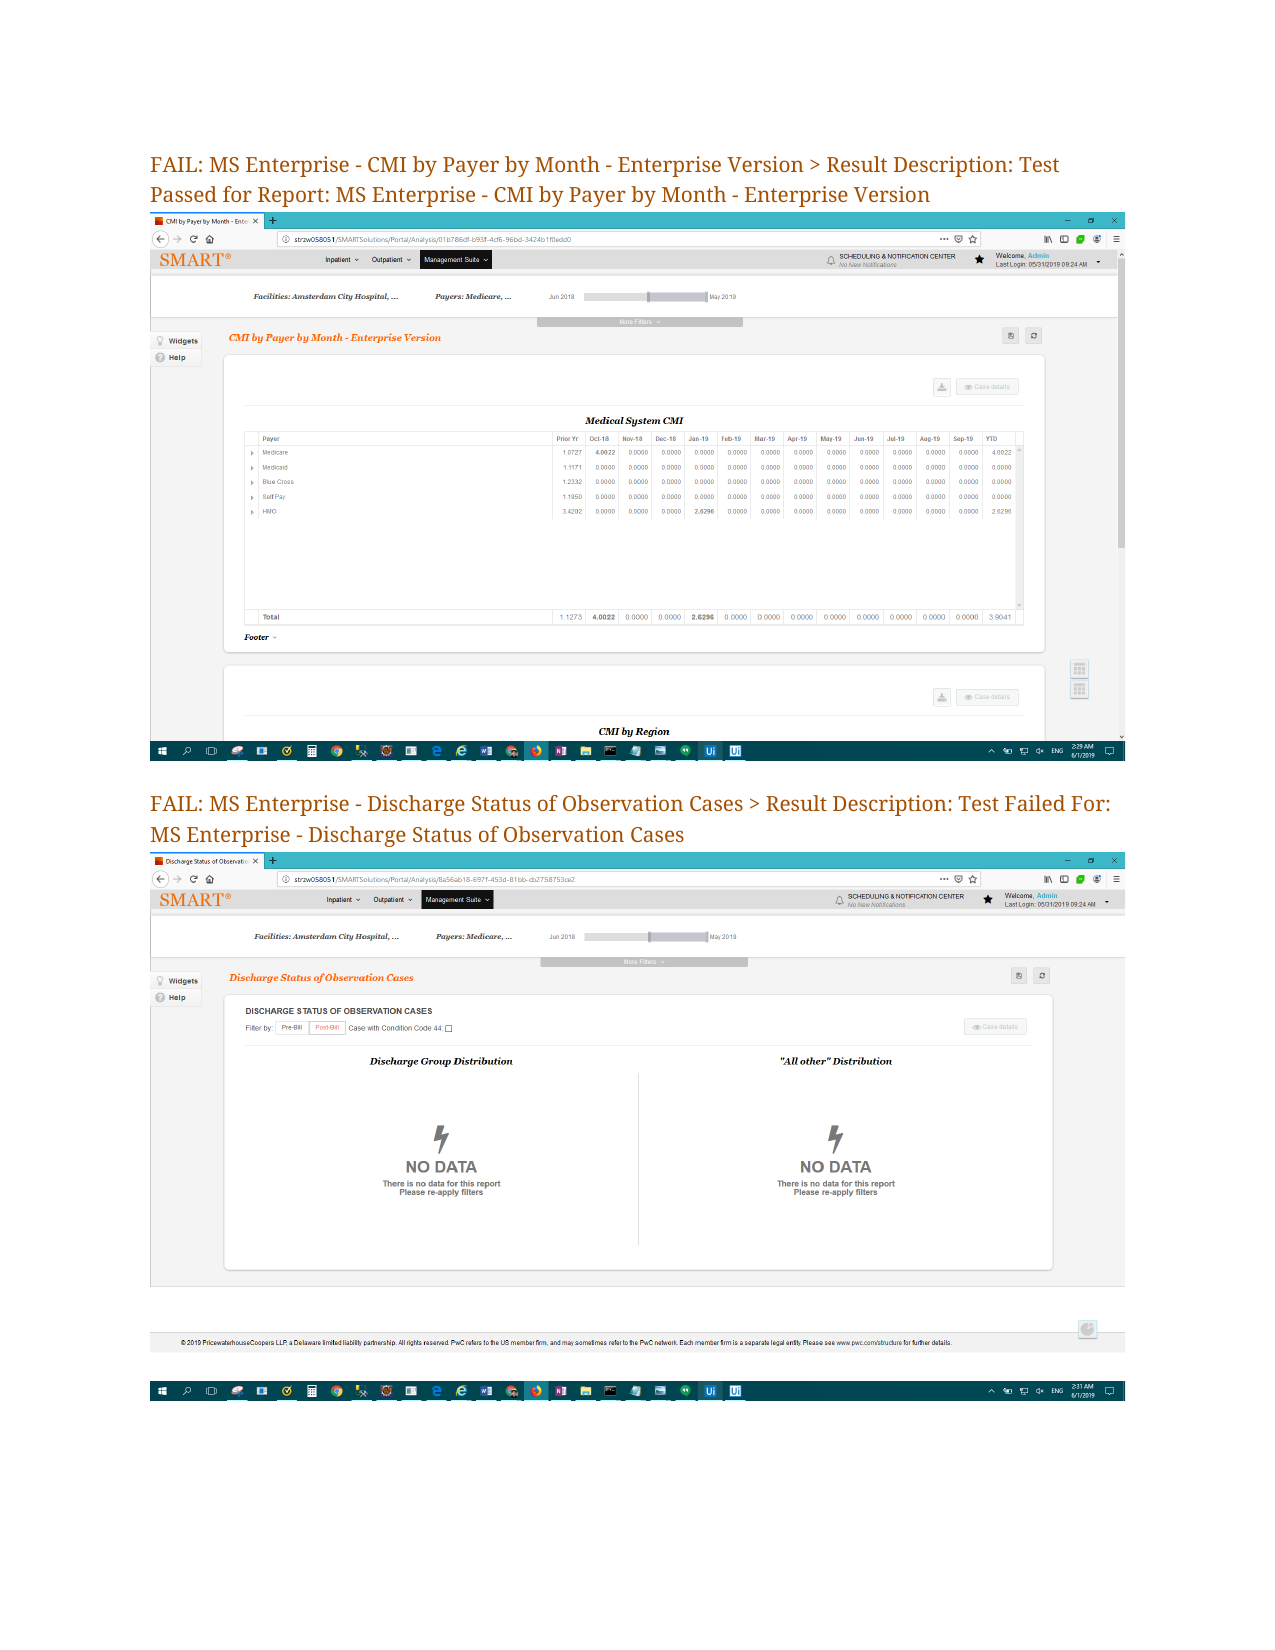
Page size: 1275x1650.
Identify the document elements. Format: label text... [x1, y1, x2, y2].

subtitle FAIL: MS Enterprise - CMI by Payer by Month - Enterprise Version > Result Description: Test Passed for Report: MS Enterprise - CMI by Payer by Month - Enterprise Version [150, 150, 1125, 212]
picture [150, 852, 1125, 1401]
picture [150, 212, 1125, 761]
subtitle FAIL: MS Enterprise - Discharge Status of Observation Cases > Result Description: Test Failed For: MS Enterprise - Discharge Status of Observation Cases [150, 789, 1125, 852]
